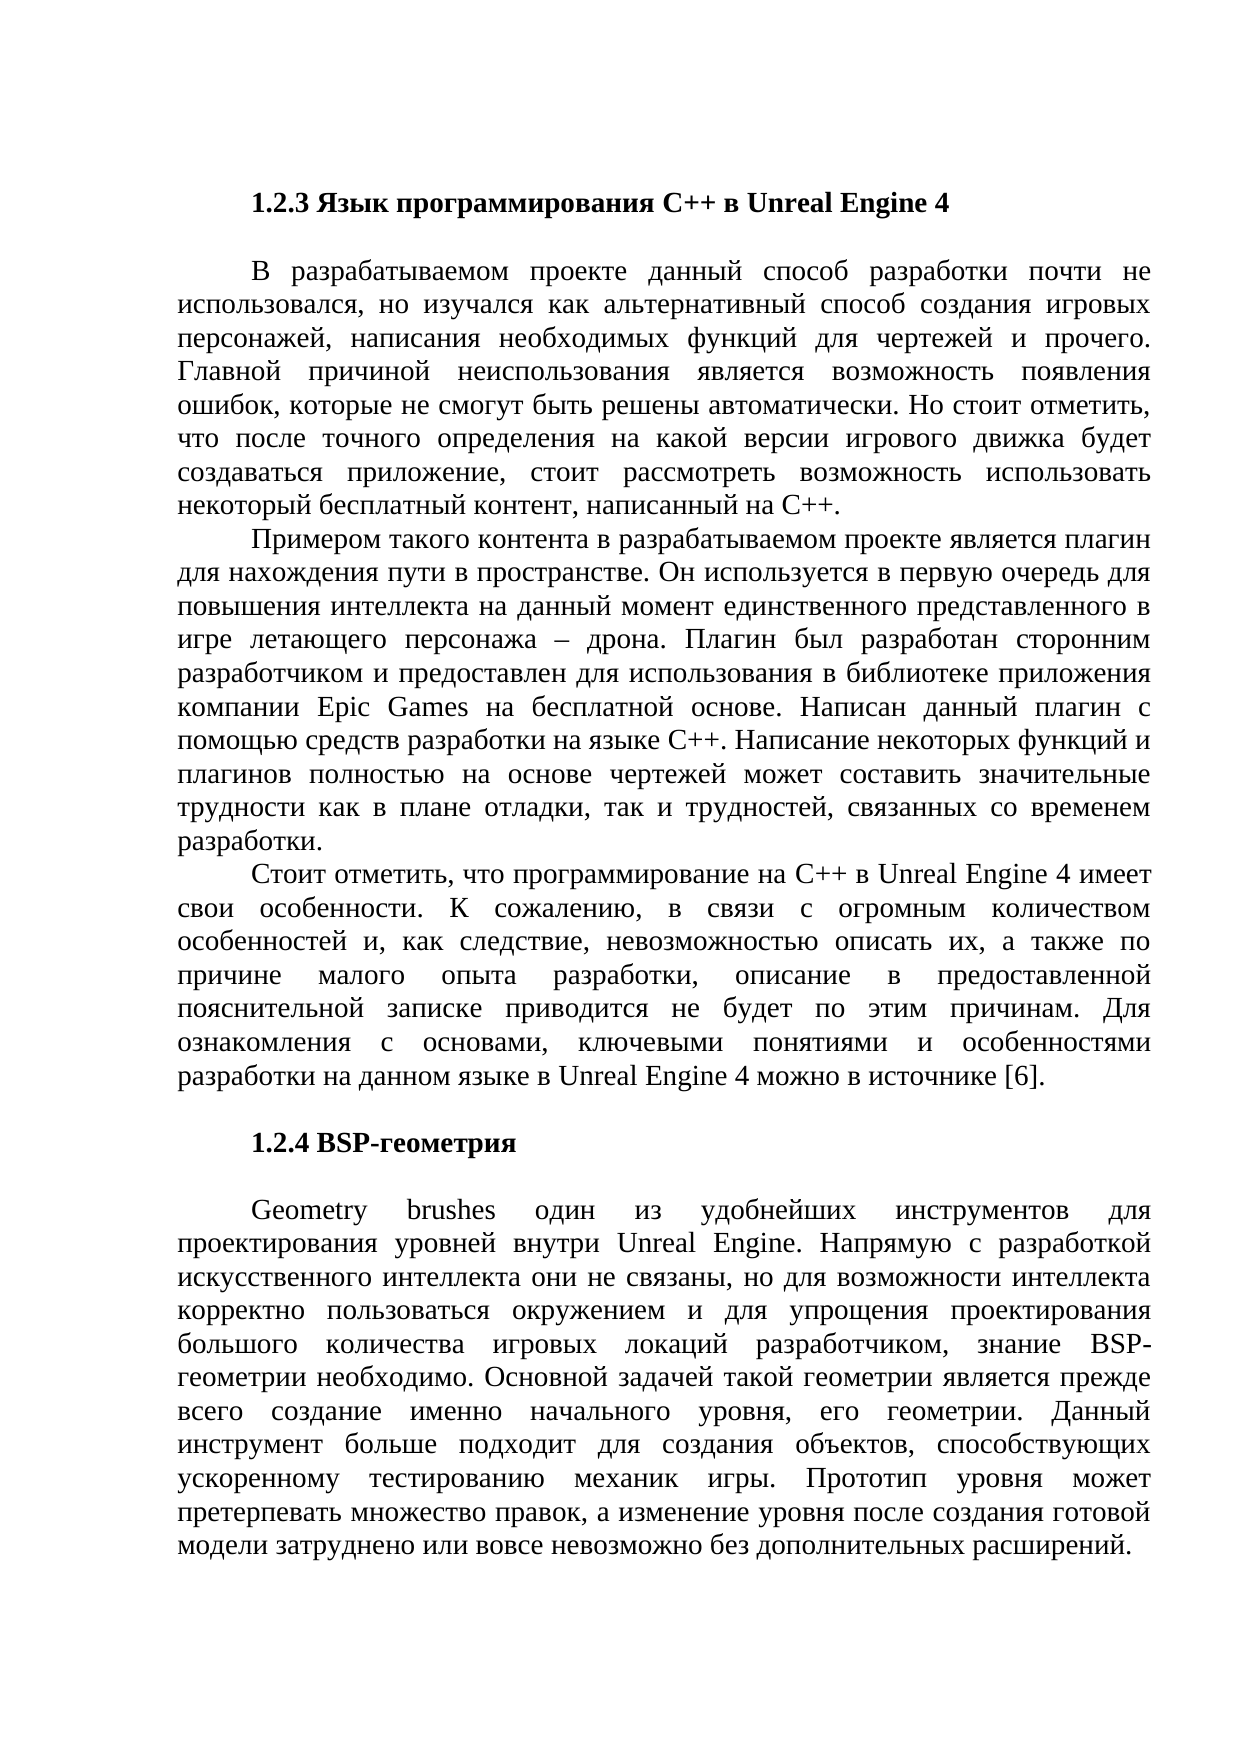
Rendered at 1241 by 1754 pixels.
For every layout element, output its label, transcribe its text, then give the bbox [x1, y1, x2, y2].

text 1.2.3 Язык программирования C++ в Unreal Engine 4 [177, 186, 1152, 219]
text Geometry brushes один из удобнейших инструментов для проектирования уровней внутри Unreal Engine. Напрямую с разработкой искусственного интеллекта они не связаны, но для возможности интеллекта корректно пользоваться окружением и для упрощения проектирования большого количества игровых локаций разработчиком, знание BSP-геометрии необходимо. Основной задачей такой геометрии является прежде всего создание именно начального уровня, его геометрии. Данный инструмент больше подходит для создания объектов, способствующих ускоренному тестированию механик игры. Прототип уровня может претерпевать множество правок, а изменение уровня после создания готовой модели затруднено или вовсе невозможно без дополнительных расширений. [177, 1192, 1152, 1561]
text Примером такого контента в разрабатываемом проекте является плагин для нахождения пути в пространстве. Он используется в первую очередь для повышения интеллекта на данный момент единственного представленного в игре летающего персонажа – дрона. Плагин был разработан сторонним разработчиком и предоставлен для использования в библиотеке приложения компании Epic Games на бесплатной основе. Написан данный плагин с помощью средств разработки на языке С++. Написание некоторых функций и плагинов полностью на основе чертежей может составить значительные трудности как в плане отладки, так и трудностей, связанных со временем разработки. [177, 521, 1152, 856]
text Стоит отметить, что программирование на C++ в Unreal Engine 4 имеет свои особенности. К сожалению, в связи с огромным количеством особенностей и, как следствие, невозможностью описать их, а также по причине малого опыта разработки, описание в предоставленной пояснительной записке приводится не будет по этим причинам. Для ознакомления с основами, ключевыми понятиями и особенностями разработки на данном языке в Unreal Engine 4 можно в источнике [6]. [177, 856, 1152, 1091]
text 1.2.4 BSP-геометрия [177, 1125, 1152, 1158]
text В разрабатываемом проекте данный способ разработки почти не использовался, но изучался как альтернативный способ создания игровых персонажей, написания необходимых функций для чертежей и прочего. Главной причиной неиспользования является возможность появления ошибок, которые не смогут быть решены автоматически. Но стоит отметить, что после точного определения на какой версии игрового движка будет создаваться приложение, стоит рассмотреть возможность использовать некоторый бесплатный контент, написанный на С++. [177, 253, 1152, 521]
